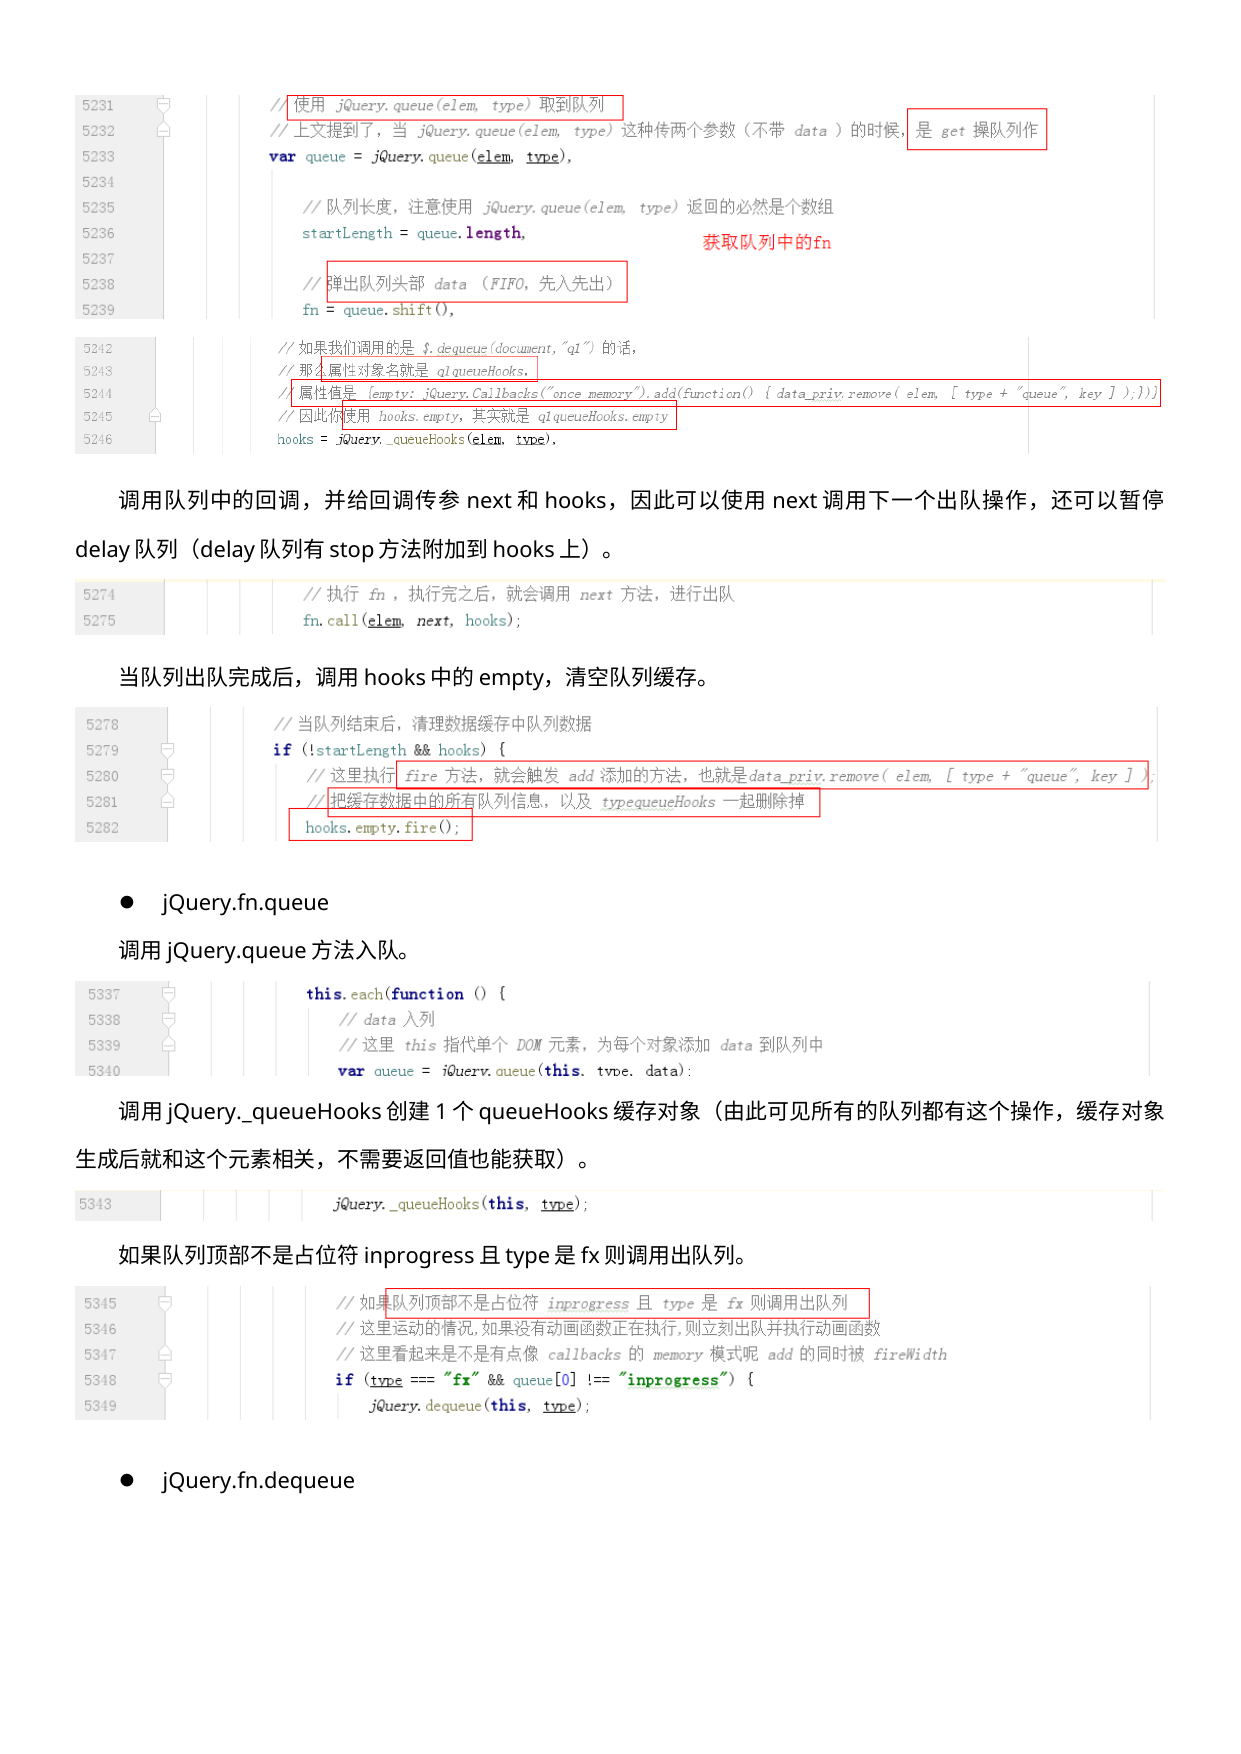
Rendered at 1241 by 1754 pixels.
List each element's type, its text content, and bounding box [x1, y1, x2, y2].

picture [75, 95, 1166, 319]
picture [75, 579, 1166, 635]
list jQuery.fn.dequeue [119, 1463, 1165, 1496]
text 调用jQuery._queueHooks创建1个queueHooks缓存对象（由此可见所有的队列都有这个操作，缓存对象生成后就和这个元素相关，不需要返回值也能获取）。 [75, 1093, 1165, 1174]
picture [75, 1286, 1166, 1420]
list jQuery.fn.queue [119, 885, 1165, 918]
text 如果队列顶部不是占位符inprogress且type是fx则调用出队列。 [75, 1238, 1165, 1270]
text 调用jQuery.queue方法入队。 [75, 933, 1165, 965]
picture [75, 707, 1166, 842]
text 当队列出队完成后，调用hooks中的empty，清空队列缓存。 [75, 659, 1165, 692]
picture [75, 337, 1166, 454]
picture [75, 1190, 1166, 1221]
text 调用队列中的回调，并给回调传参next和hooks，因此可以使用next调用下一个出队操作，还可以暂停delay队列（delay队列有stop方法附加到hooks上）。 [75, 482, 1165, 564]
picture [75, 981, 1166, 1076]
